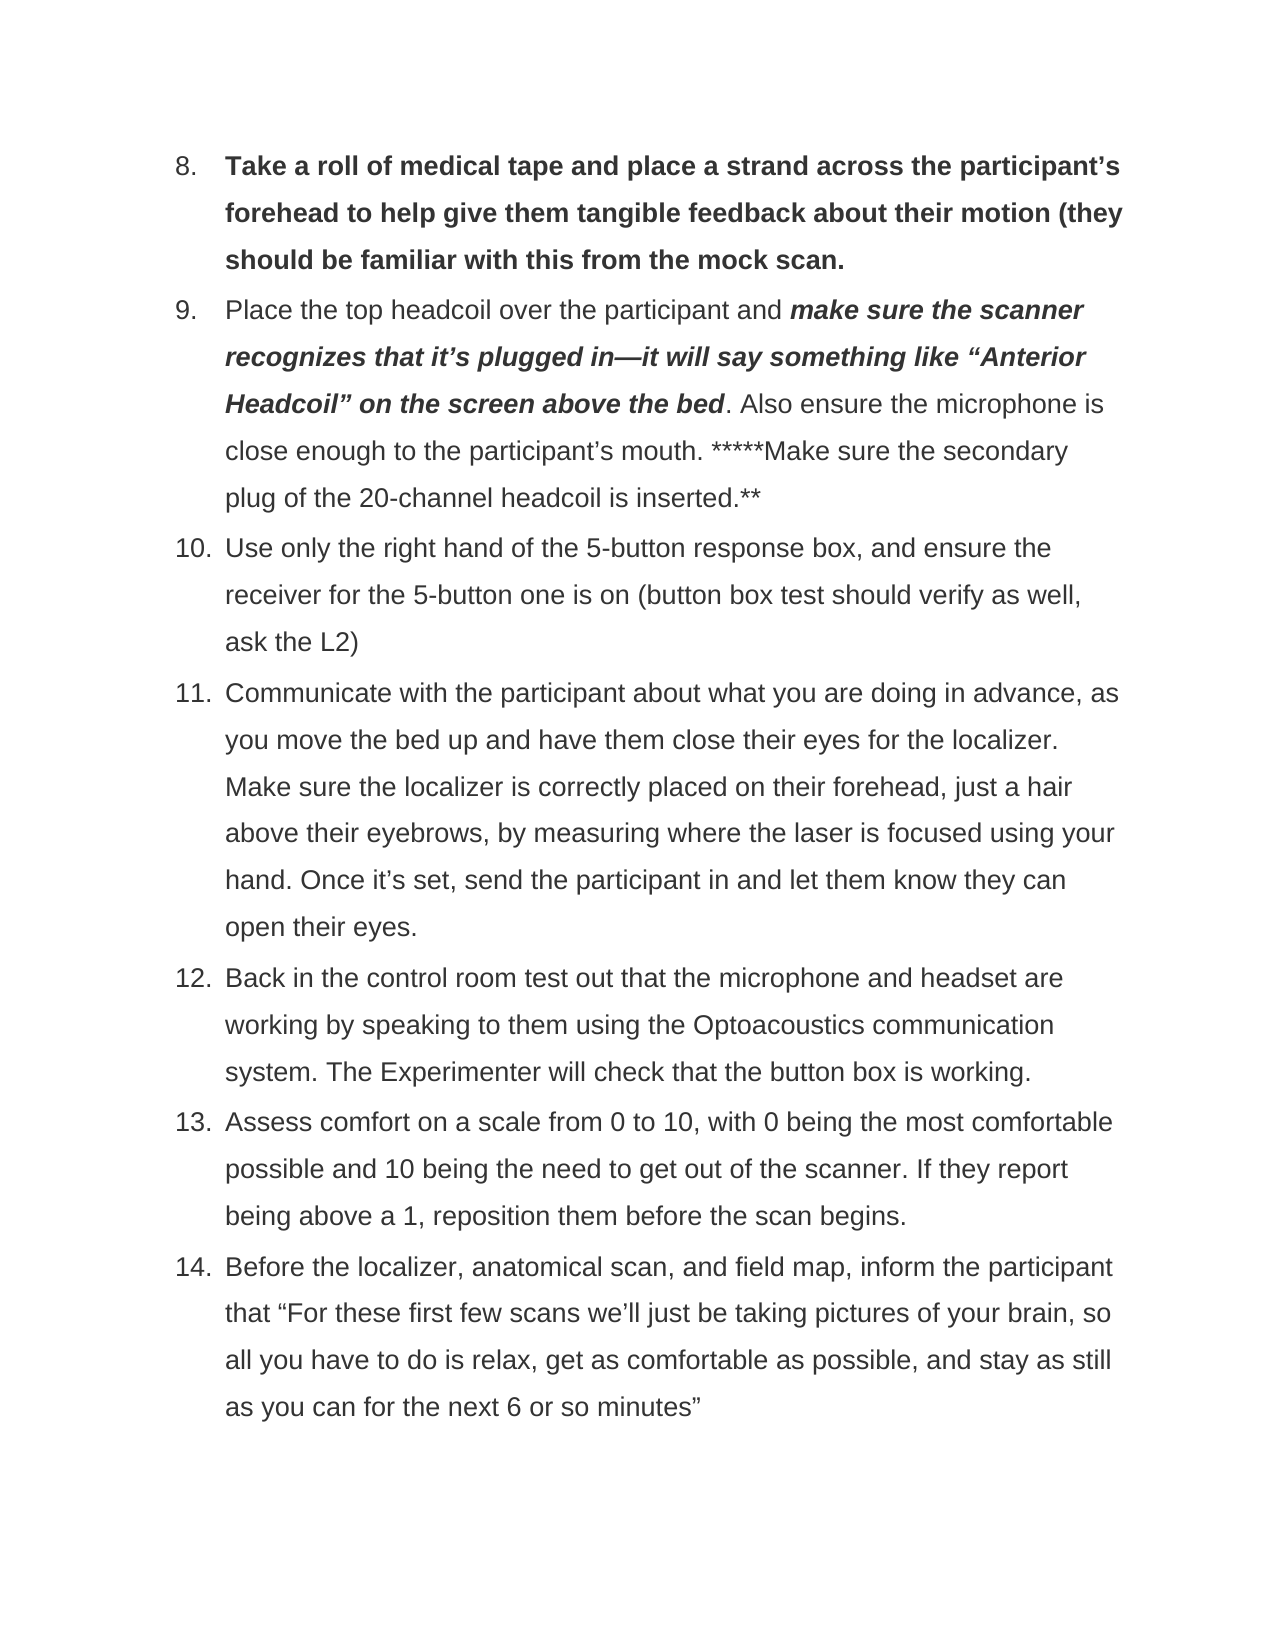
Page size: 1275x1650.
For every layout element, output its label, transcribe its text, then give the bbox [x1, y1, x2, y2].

list Back in the control room test out that the microphone and headset are working by speaking to them using the Optoacoustics communication system. The Experimenter will check that the button box is working. [175, 962, 1125, 1087]
list Assess comfort on a scale from 0 to 10, with 0 being the most comfortable possible and 10 being the need to get out of the scanner. If they report being above a 1, reposition them before the scan begins. [175, 1106, 1125, 1231]
list Use only the right hand of the 5-button response box, and ensure the receiver for the 5-button one is on (button box test should verify as well, ask the L2) [175, 532, 1125, 657]
list Take a roll of medical tape and place a strand across the participant’s forehead to help give them tangible feedback about their motion (they should be familiar with this from the mock scan. [175, 150, 1125, 275]
list Communicate with the participant about what you are doing in advance, as you move the bed up and have them close their eyes for the localizer. Make sure the localizer is correctly placed on their forehead, just a hair above their eyebrows, by measuring where the laser is focused using your hand. Once it’s set, send the participant in and let them know they can open their eyes. [175, 677, 1125, 942]
list Before the localizer, anatomical scan, and field map, inform the participant that “For these first few scans we’ll just be taking pictures of your brain, so all you have to do is relax, get as comfortable as possible, and stay as still as you can for the next 6 or so minutes” [175, 1251, 1125, 1422]
list Place the top headcoil over the participant and make sure the scanner recognizes that it’s plugged in—it will say something like “Anterior Headcoil” on the screen above the bed. Also ensure the microphone is close enough to the participant’s mouth. *****Make sure the secondary plug of the 20-channel headcoil is inserted.** [175, 294, 1125, 513]
